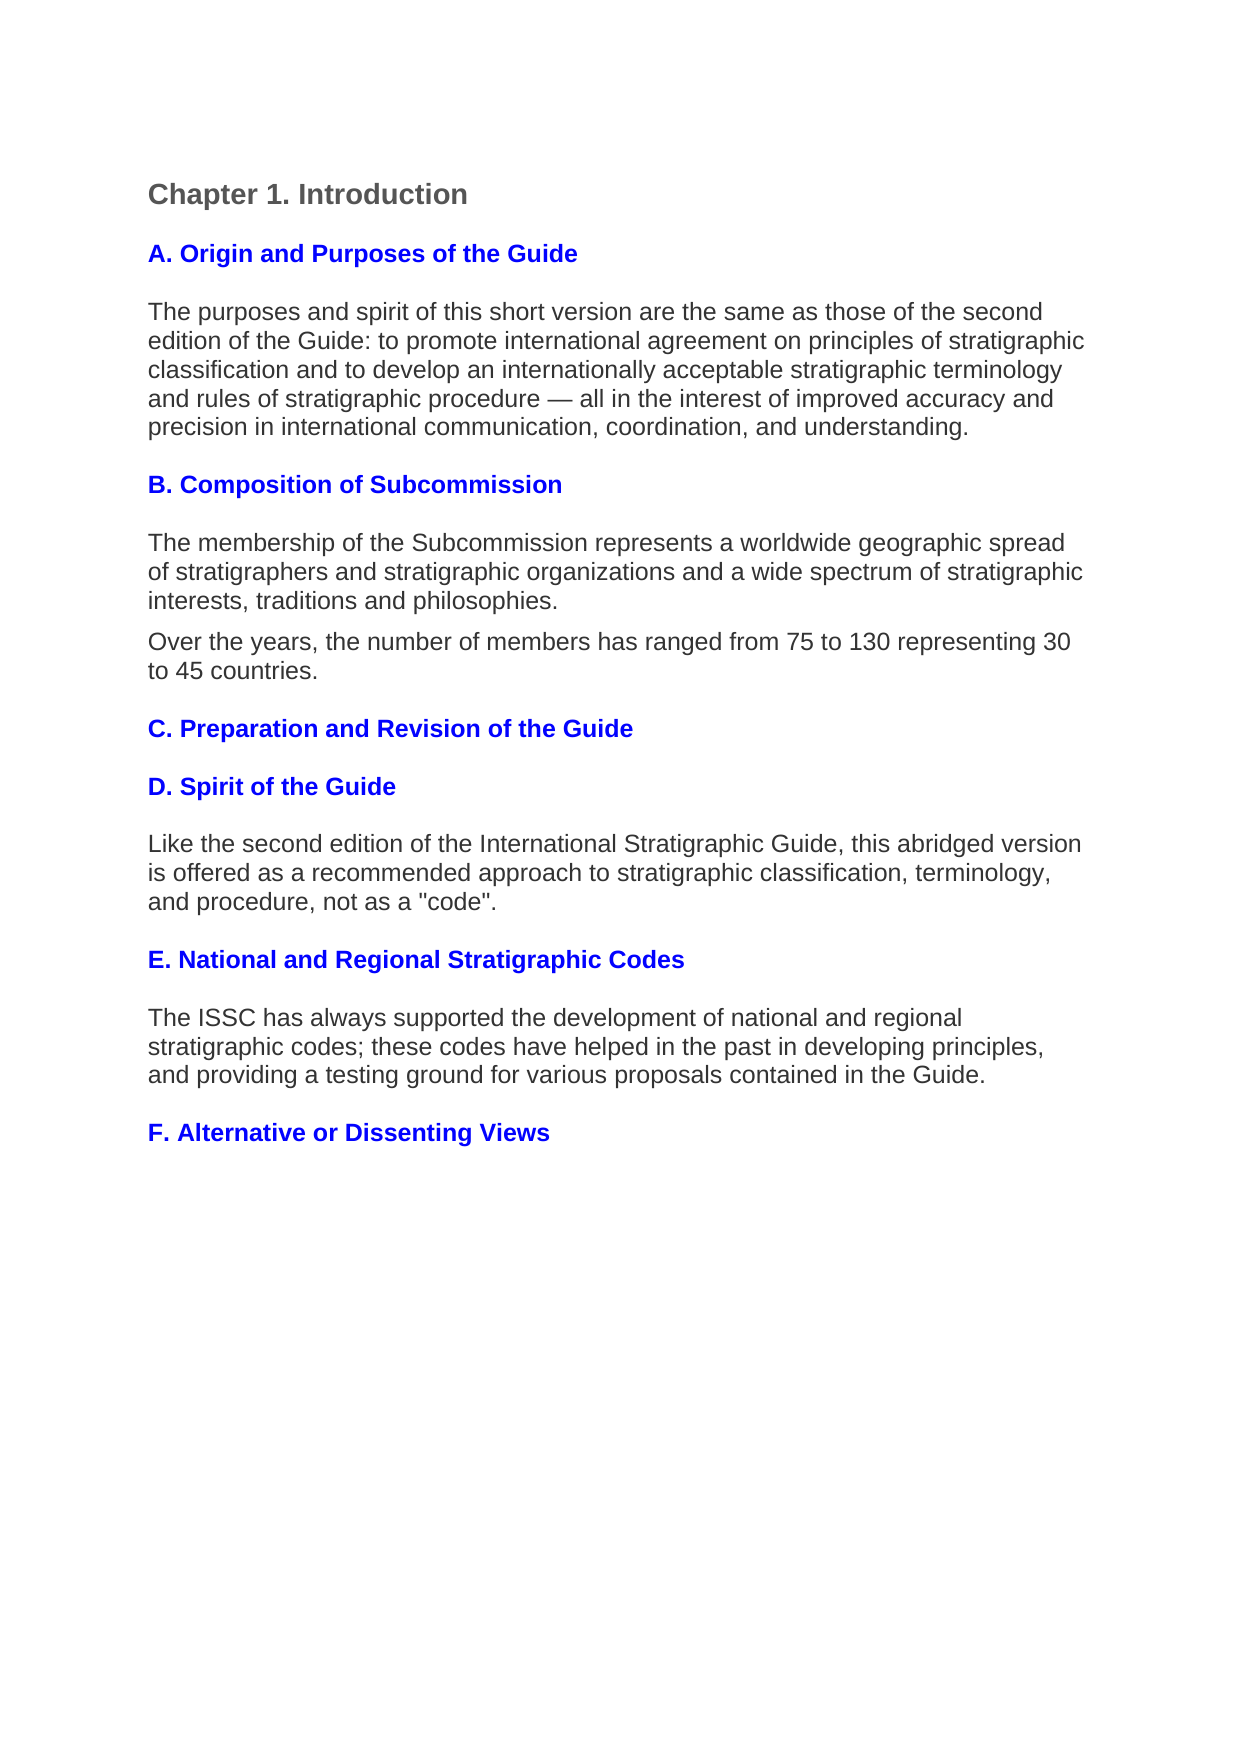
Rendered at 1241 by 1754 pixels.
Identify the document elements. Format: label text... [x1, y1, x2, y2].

subtitle F. Alternative or Dissenting Views [148, 1118, 1093, 1147]
subtitle Chapter 1. Introduction [148, 177, 1093, 210]
subtitle E. National and Regional Stratigraphic Codes [148, 945, 1093, 974]
subtitle A. Origin and Purposes of the Guide [148, 239, 1093, 268]
subtitle D. Spirit of the Guide [148, 772, 1093, 800]
text Over the years, the number of members has ranged from 75 to 130 representing 30 to 45 countries. [148, 627, 1093, 684]
text The ISSC has always supported the development of national and regional stratigraphic codes; these codes have helped in the past in developing principles, and providing a testing ground for various proposals contained in the Guide. [148, 1003, 1093, 1089]
text Like the second edition of the International Stratigraphic Guide, this abridged version is offered as a recommended approach to stratigraphic classification, terminology, and procedure, not as a "code". [148, 829, 1093, 916]
text The purposes and spirit of this short version are the same as those of the second edition of the Guide: to promote international agreement on principles of stratigraphic classification and to develop an internationally acceptable stratigraphic terminology and rules of stratigraphic procedure — all in the interest of improved accuracy and precision in international communication, coordination, and understanding. [148, 297, 1093, 441]
subtitle B. Composition of Subcommission [148, 470, 1093, 499]
subtitle C. Preparation and Revision of the Guide [148, 714, 1093, 742]
text The membership of the Subcommission represents a worldwide geographic spread of stratigraphers and stratigraphic organizations and a wide spectrum of stratigraphic interests, traditions and philosophies. [148, 528, 1093, 614]
